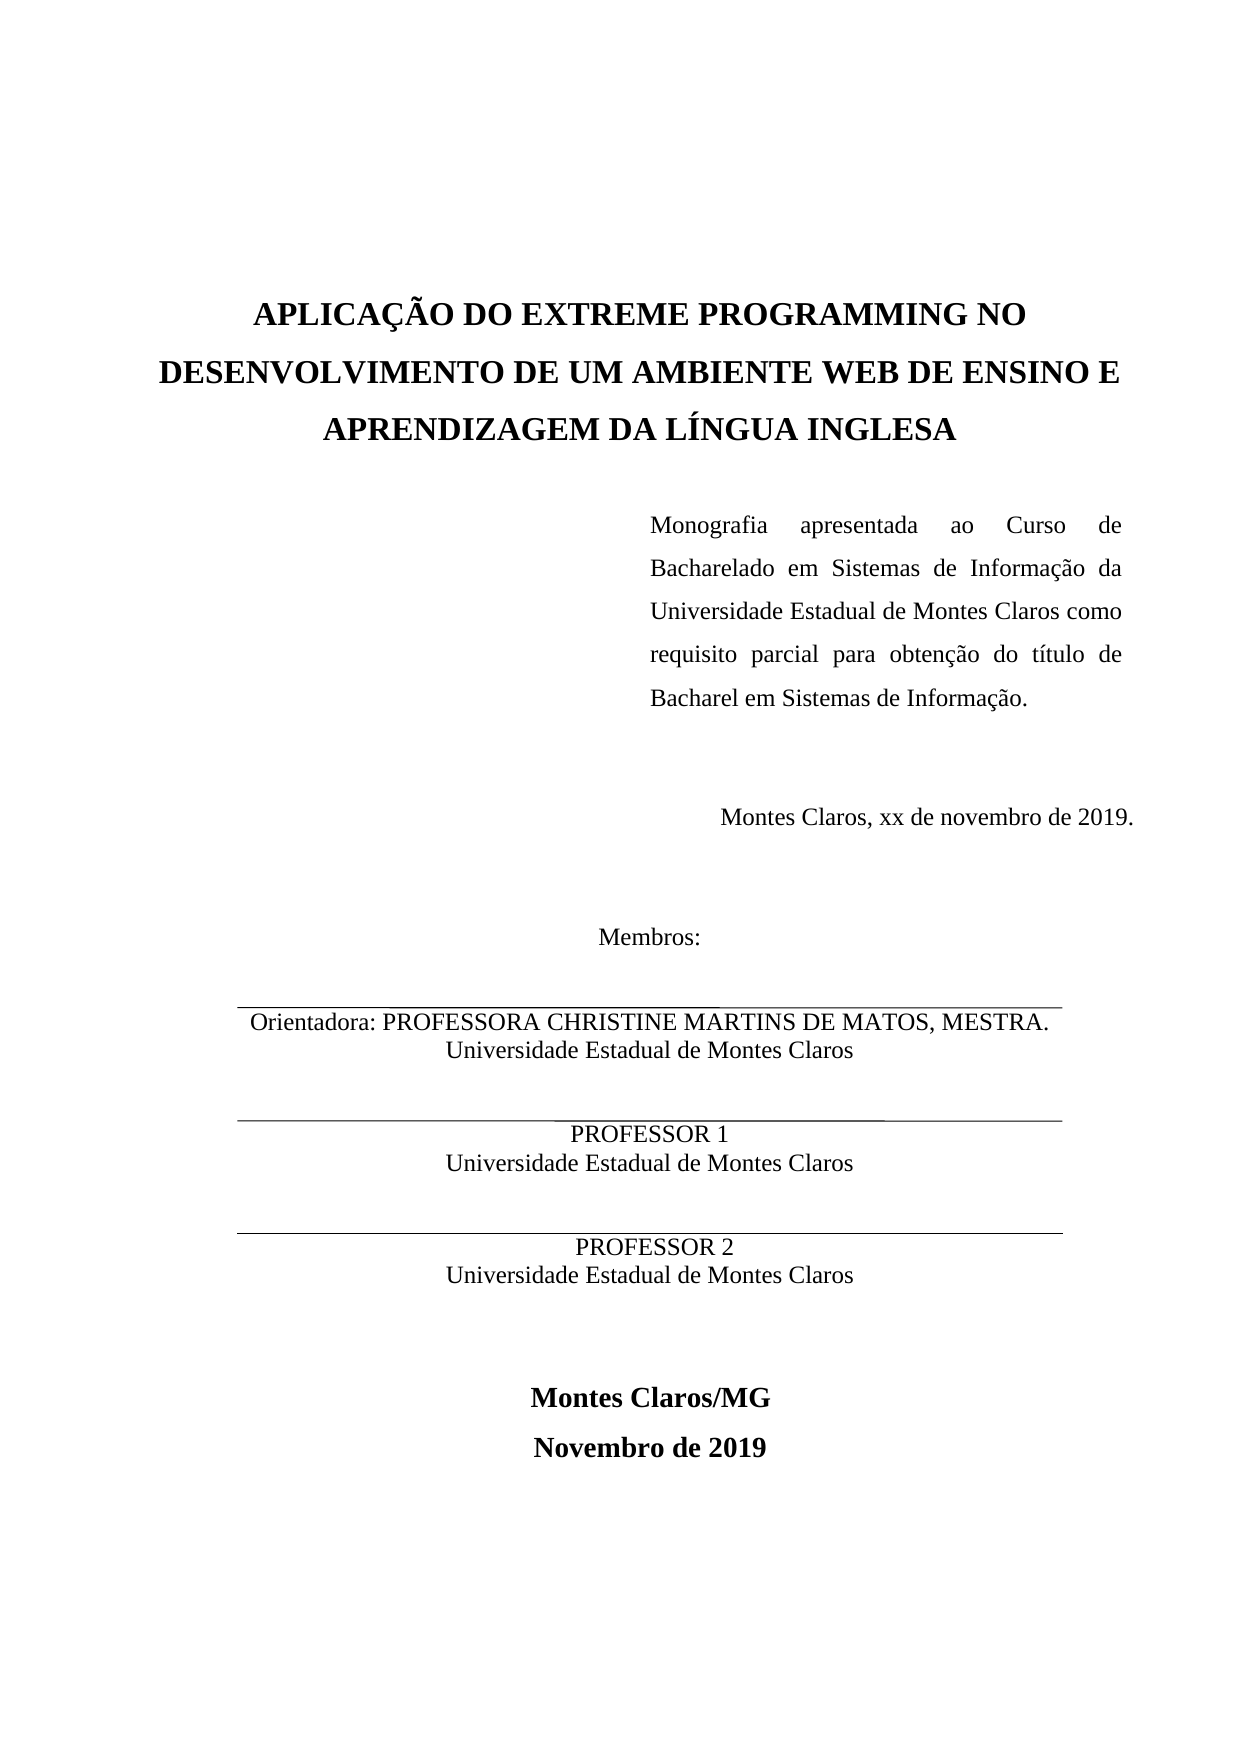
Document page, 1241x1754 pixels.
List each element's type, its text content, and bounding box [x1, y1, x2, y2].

text Monografia apresentada ao Curso de Bacharelado em Sistemas de Informação da Universidade Estadual de Montes Claros como requisito parcial para obtenção do título de Bacharel em Sistemas de Informação. [650, 510, 1122, 711]
text APLICAÇÃO DO EXTREME PROGRAMMING NO DESENVOLVIMENTO DE UM AMBIENTE WEB DE ENSINO E APRENDIZAGEM DA LÍNGUA INGLESA [146, 294, 1134, 448]
text Universidade Estadual de Montes Claros [446, 1261, 1134, 1289]
text Montes Claros, xx de novembro de 2019. [648, 802, 1134, 831]
text PROFESSOR 2 [175, 1229, 1134, 1261]
text Universidade Estadual de Montes Claros [178, 1035, 1121, 1064]
text PROFESSOR 1 [178, 1116, 1121, 1148]
text Montes Claros/MG Novembro de 2019 [528, 1380, 771, 1464]
text Universidade Estadual de Montes Claros [178, 1148, 1121, 1177]
text Membros: [178, 922, 1121, 951]
text Orientadora: PROFESSORA CHRISTINE MARTINS DE MATOS, MESTRA. [178, 1003, 1121, 1035]
